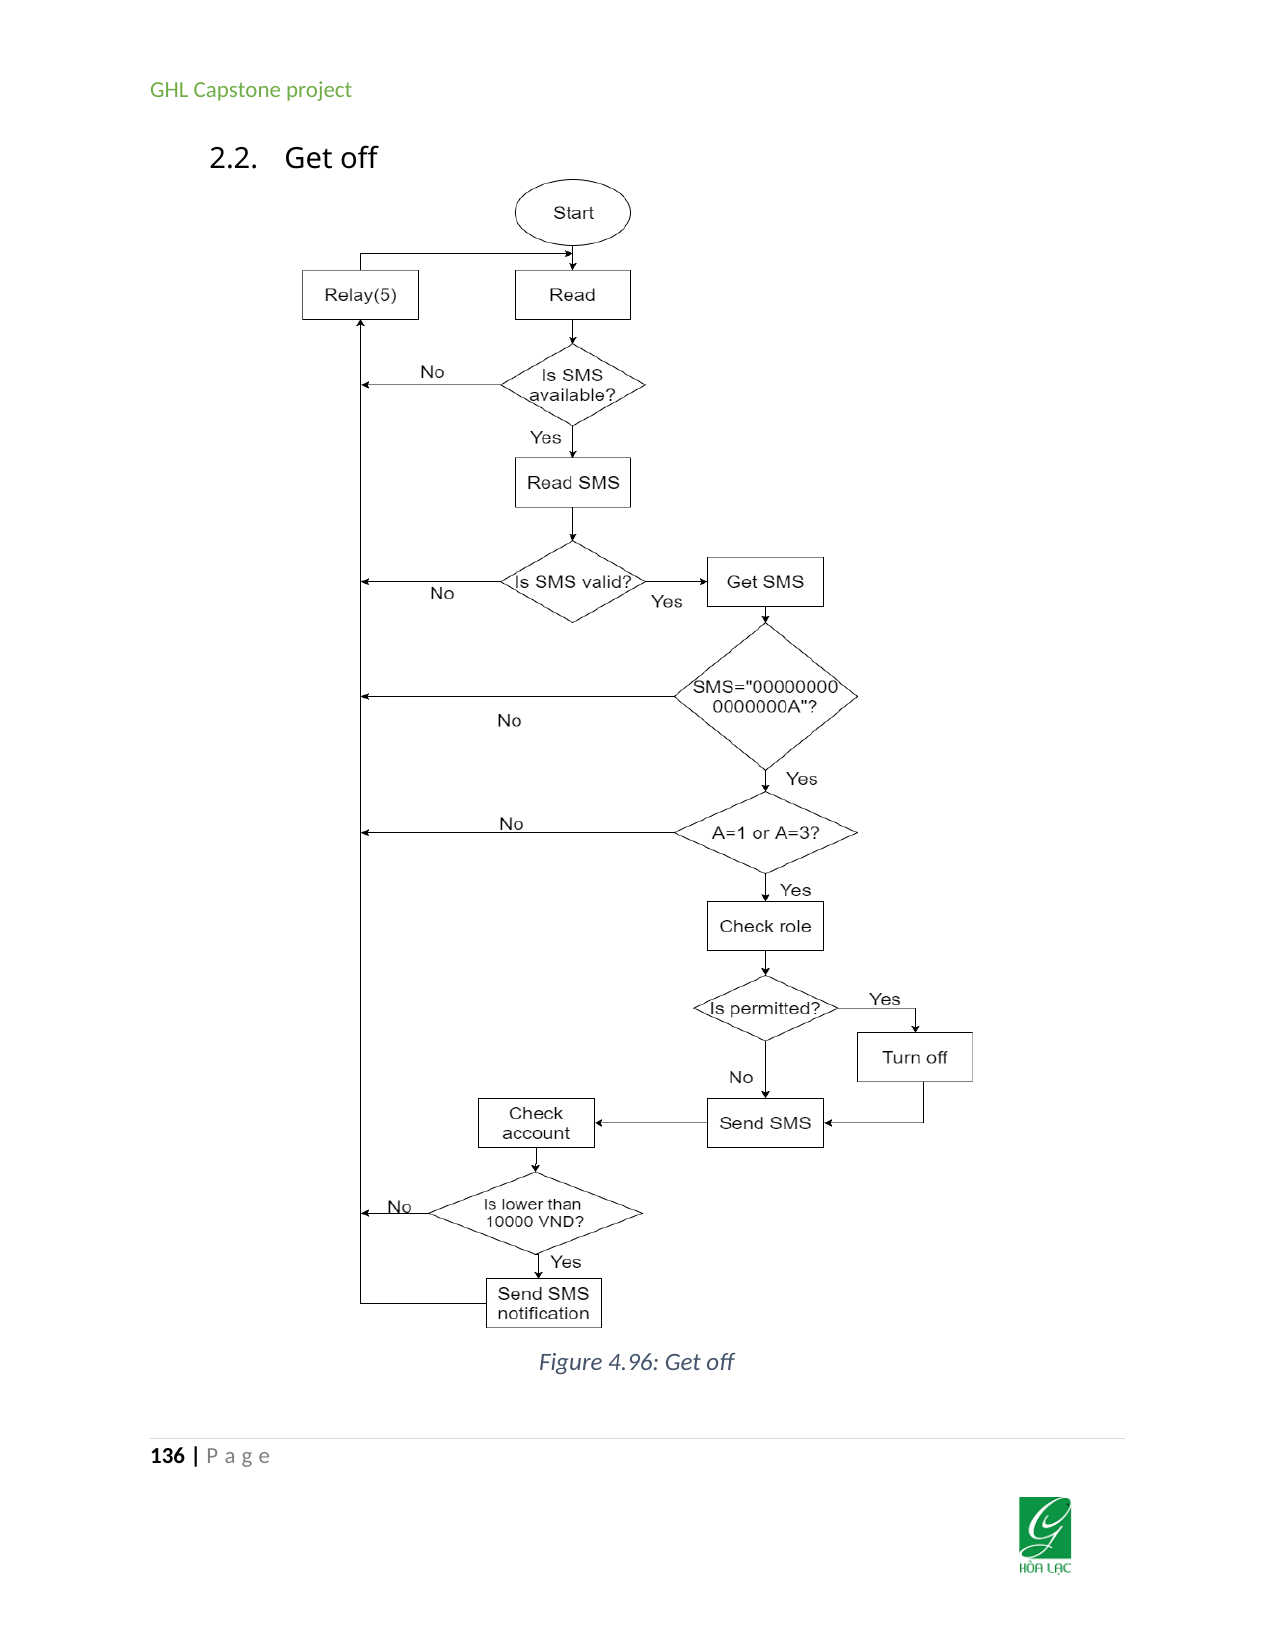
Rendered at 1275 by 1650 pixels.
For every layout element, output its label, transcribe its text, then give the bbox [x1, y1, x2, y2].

picture [1019, 1497, 1072, 1575]
picture [302, 179, 973, 1328]
subtitle Get off [209, 150, 1125, 173]
